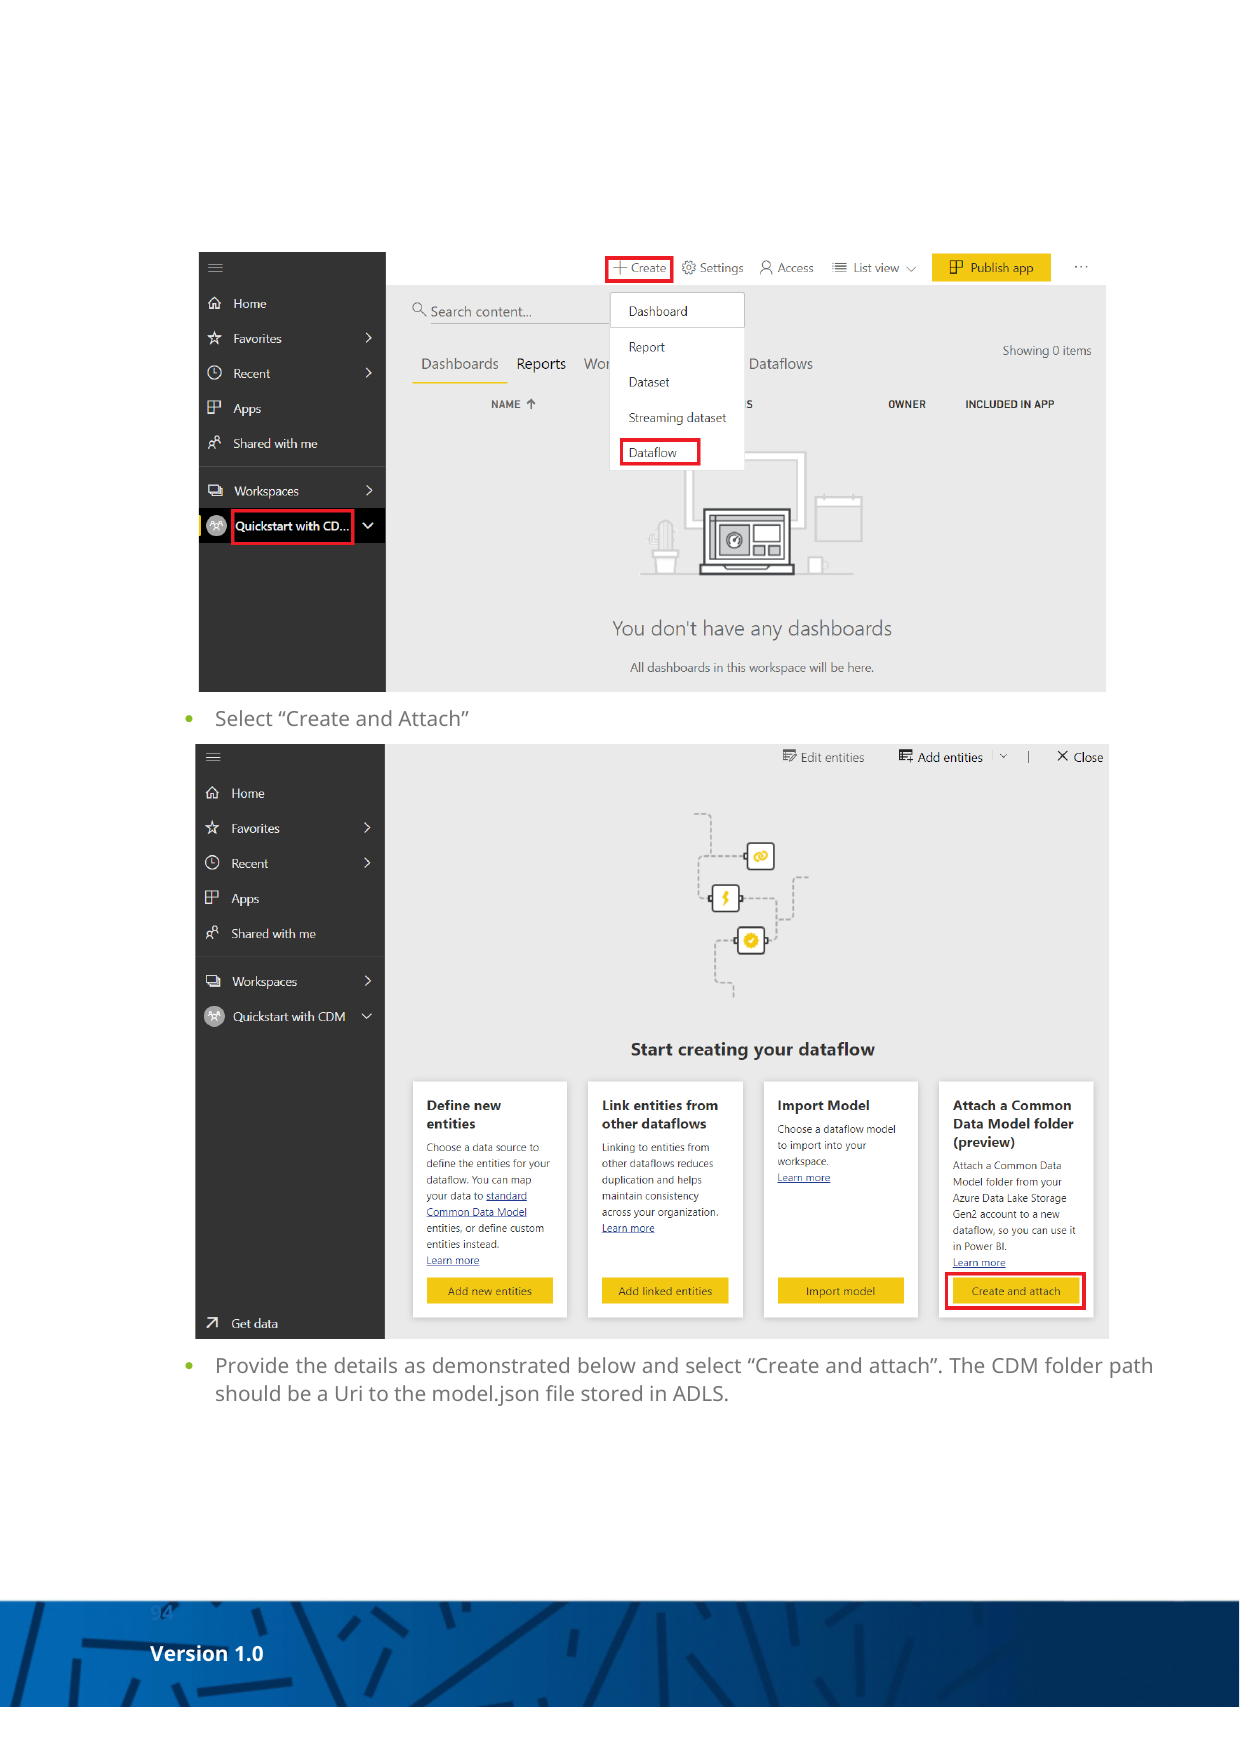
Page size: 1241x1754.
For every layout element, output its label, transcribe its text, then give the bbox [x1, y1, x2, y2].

picture [198, 252, 1107, 692]
list Provide the details as demonstrated below and select “Create and attach”. The CDM folder path should be a Uri to the model.json file stored in ADLS. [185, 1351, 1155, 1408]
list Select “Create and Attach” [185, 704, 1155, 732]
picture [0, 1598, 1240, 1707]
picture [195, 744, 1110, 1339]
